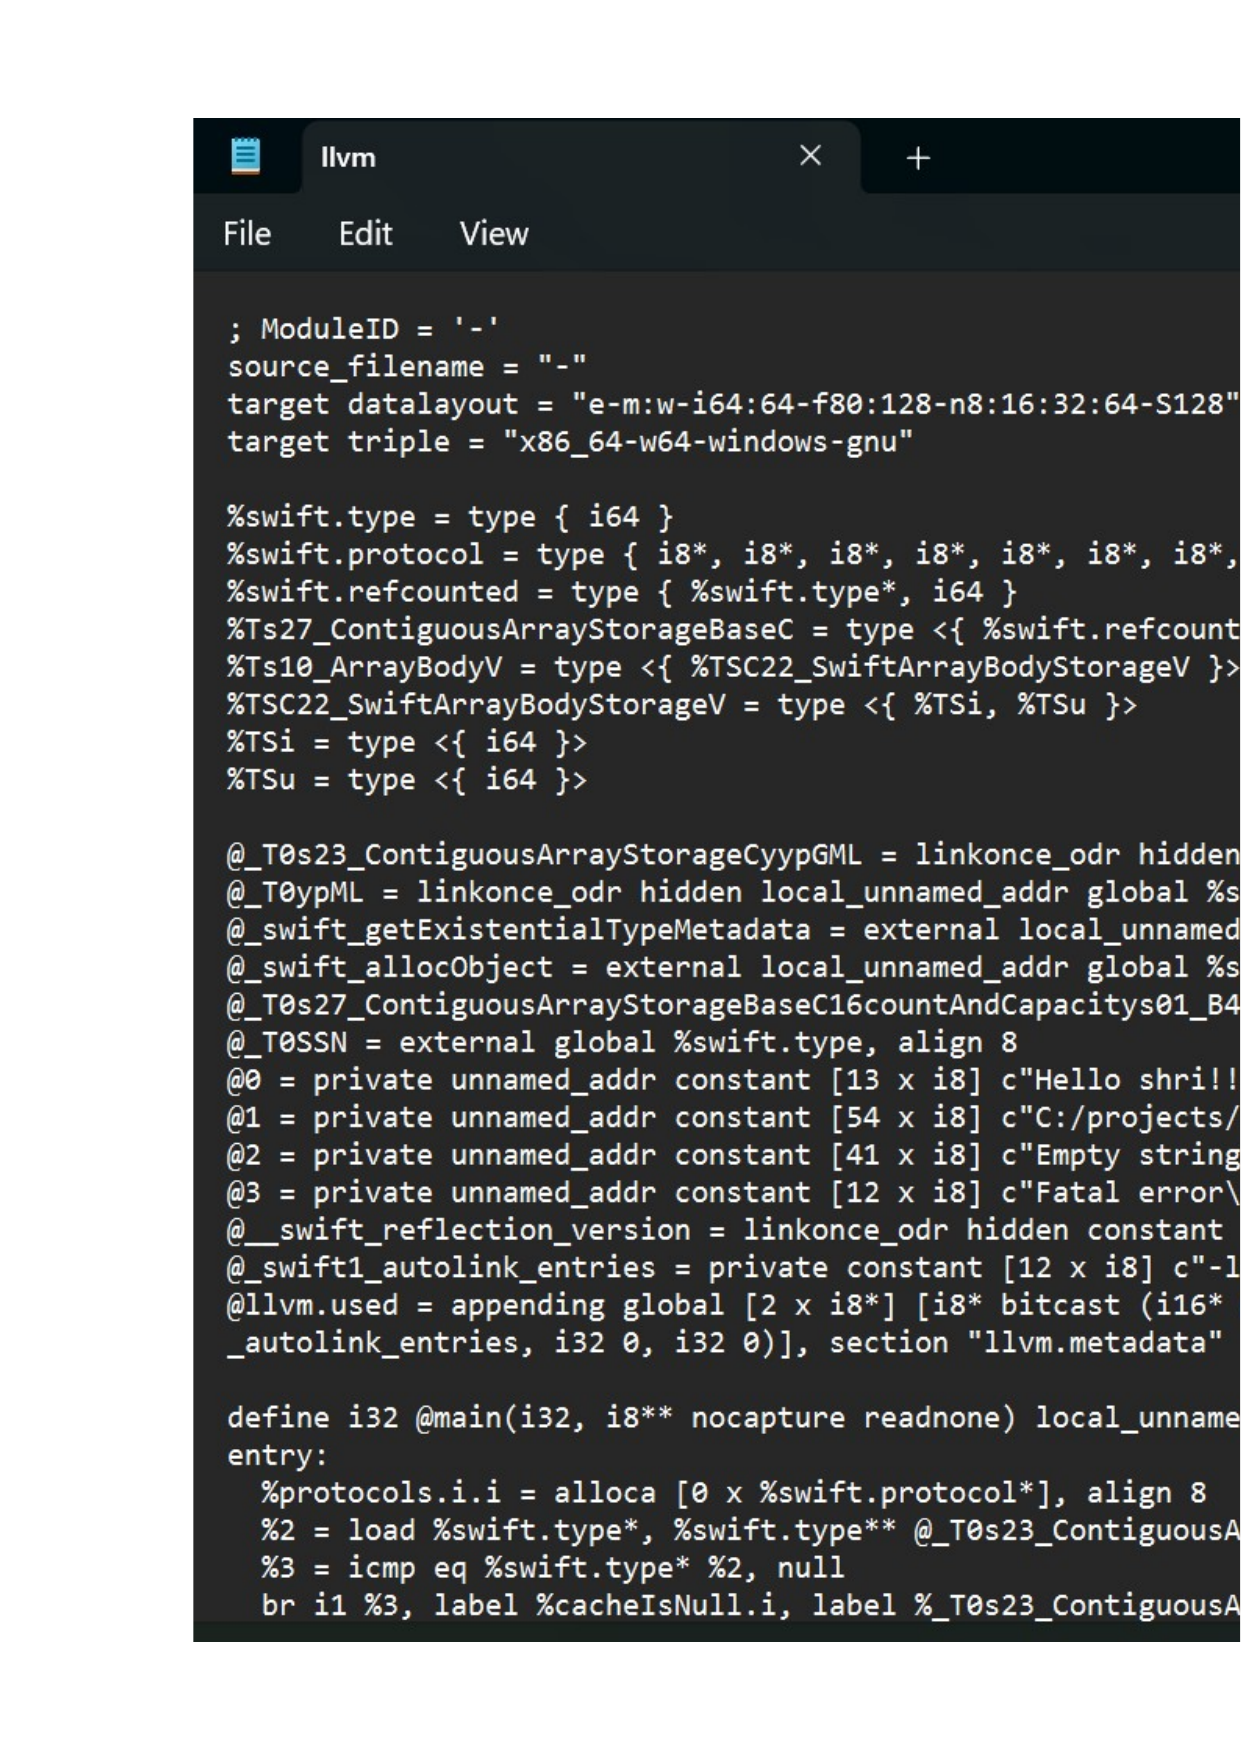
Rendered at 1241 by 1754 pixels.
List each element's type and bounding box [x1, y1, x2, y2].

picture [193, 118, 1241, 1642]
